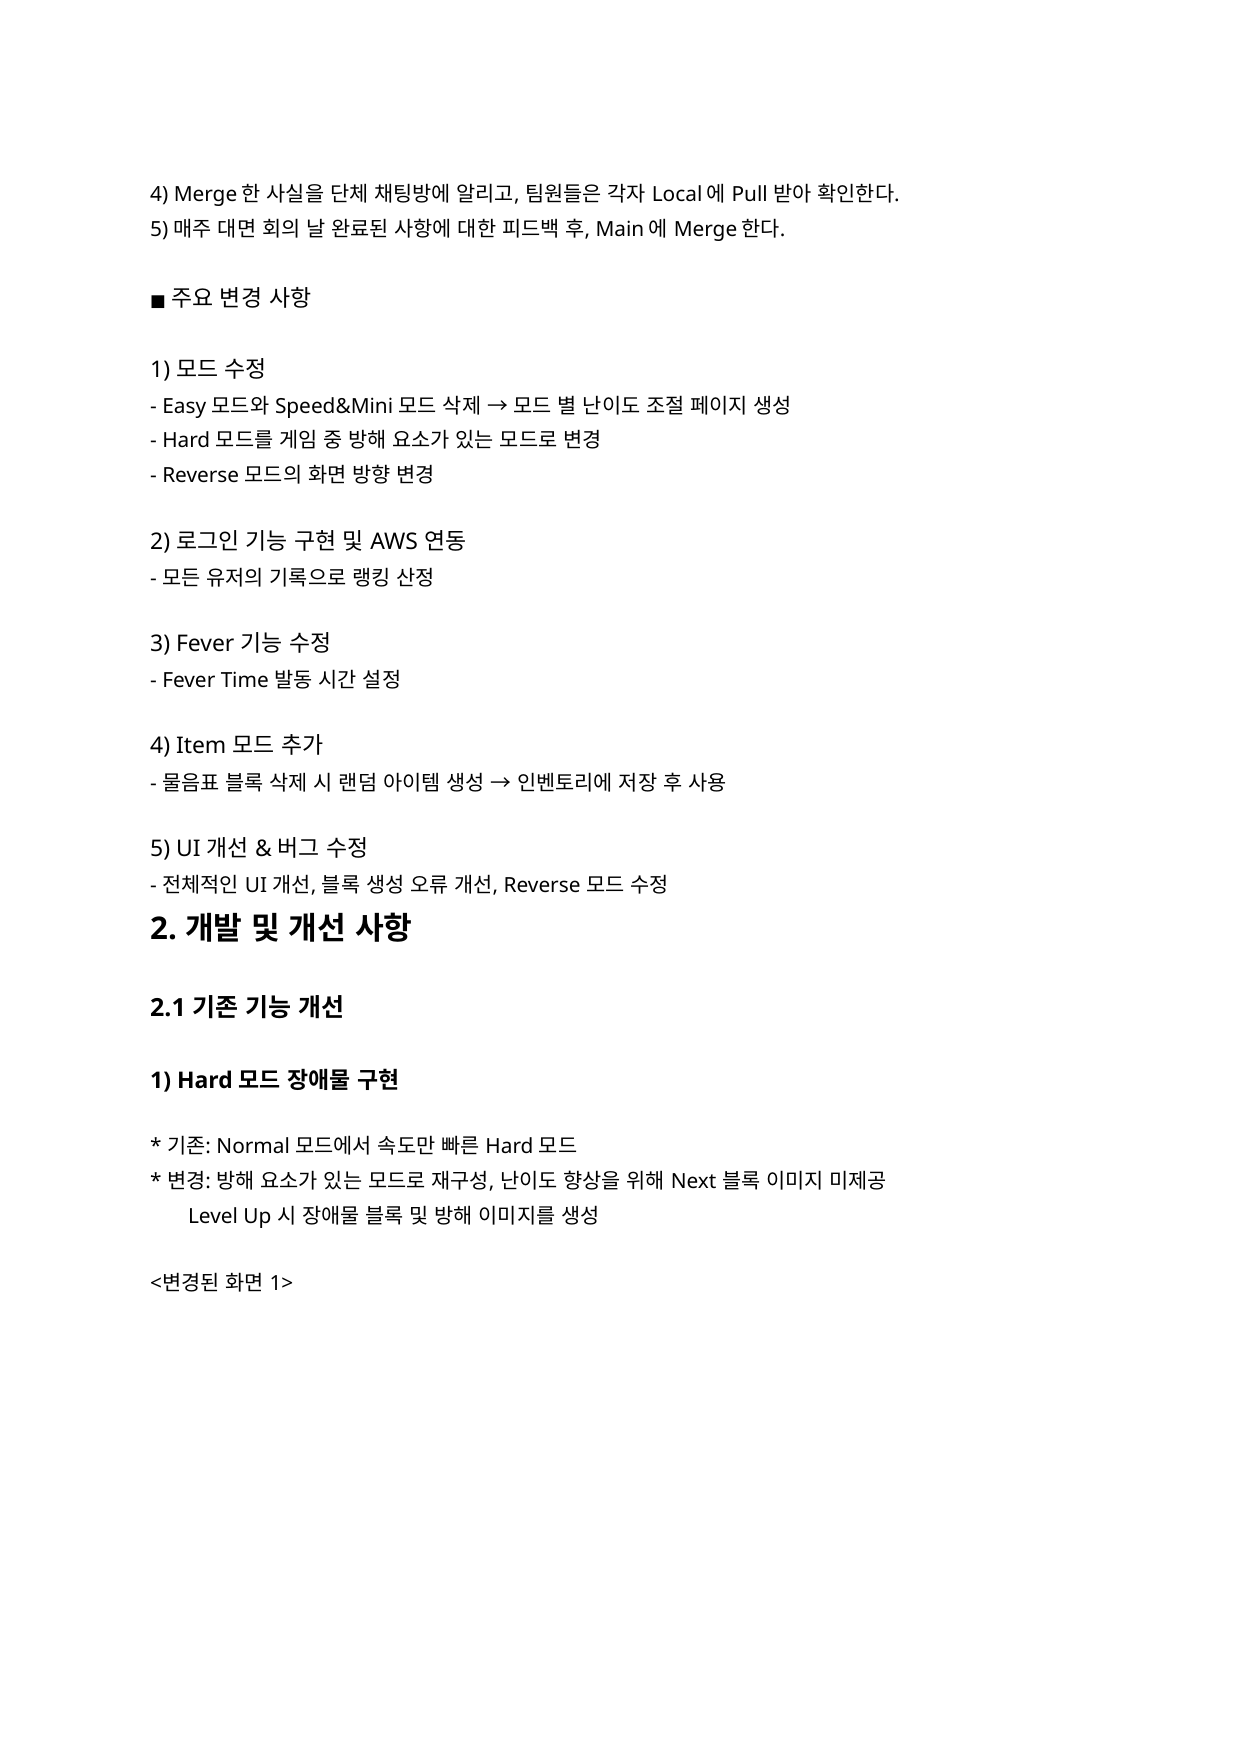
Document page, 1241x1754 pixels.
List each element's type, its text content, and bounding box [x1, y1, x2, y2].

text - 물음표 블록 삭제 시 랜덤 아이템 생성 → 인벤토리에 저장 후 사용 [150, 766, 1090, 796]
text 2) 로그인 기능 구현 및 AWS 연동 [150, 523, 1090, 556]
text * 기존: Normal 모드에서 속도만 빠른 Hard 모드 [150, 1129, 1090, 1160]
text Level Up 시 장애물 블록 및 방해 이미지를 생성 [150, 1199, 1090, 1229]
text ■ 주요 변경 사항 [150, 279, 1090, 313]
text - Easy 모드와 Speed&Mini 모드 삭제 → 모드 별 난이도 조절 페이지 생성 [150, 389, 1090, 419]
text 2. 개발 및 개선 사항 [150, 903, 1090, 948]
text 3) Fever 기능 수정 [150, 625, 1090, 658]
text - Hard 모드를 게임 중 방해 요소가 있는 모드로 변경 [150, 424, 1090, 454]
text 5) 매주 대면 회의 날 완료된 사항에 대한 피드백 후, Main에 Merge한다. [150, 212, 1090, 242]
text - Reverse 모드의 화면 방향 변경 [150, 458, 1090, 489]
text - 모든 유저의 기록으로 랭킹 산정 [150, 561, 1090, 591]
text - Fever Time 발동 시간 설정 [150, 663, 1090, 694]
text 1) 모드 수정 [150, 351, 1090, 384]
text 1) Hard 모드 장애물 구현 [150, 1062, 1090, 1095]
text 4) Merge한 사실을 단체 채팅방에 알리고, 팀원들은 각자 Local에 Pull 받아 확인한다. [150, 177, 1090, 207]
text * 변경: 방해 요소가 있는 모드로 재구성, 난이도 향상을 위해 Next 블록 이미지 미제공 [150, 1164, 1090, 1195]
text 4) Item 모드 추가 [150, 727, 1090, 761]
text 5) UI 개선 & 버그 수정 [150, 830, 1090, 863]
text <변경된 화면 1> [150, 1267, 1090, 1297]
text 2.1 기존 기능 개선 [150, 988, 1090, 1024]
text - 전체적인 UI 개선, 블록 생성 오류 개선, Reverse 모드 수정 [150, 868, 1090, 898]
